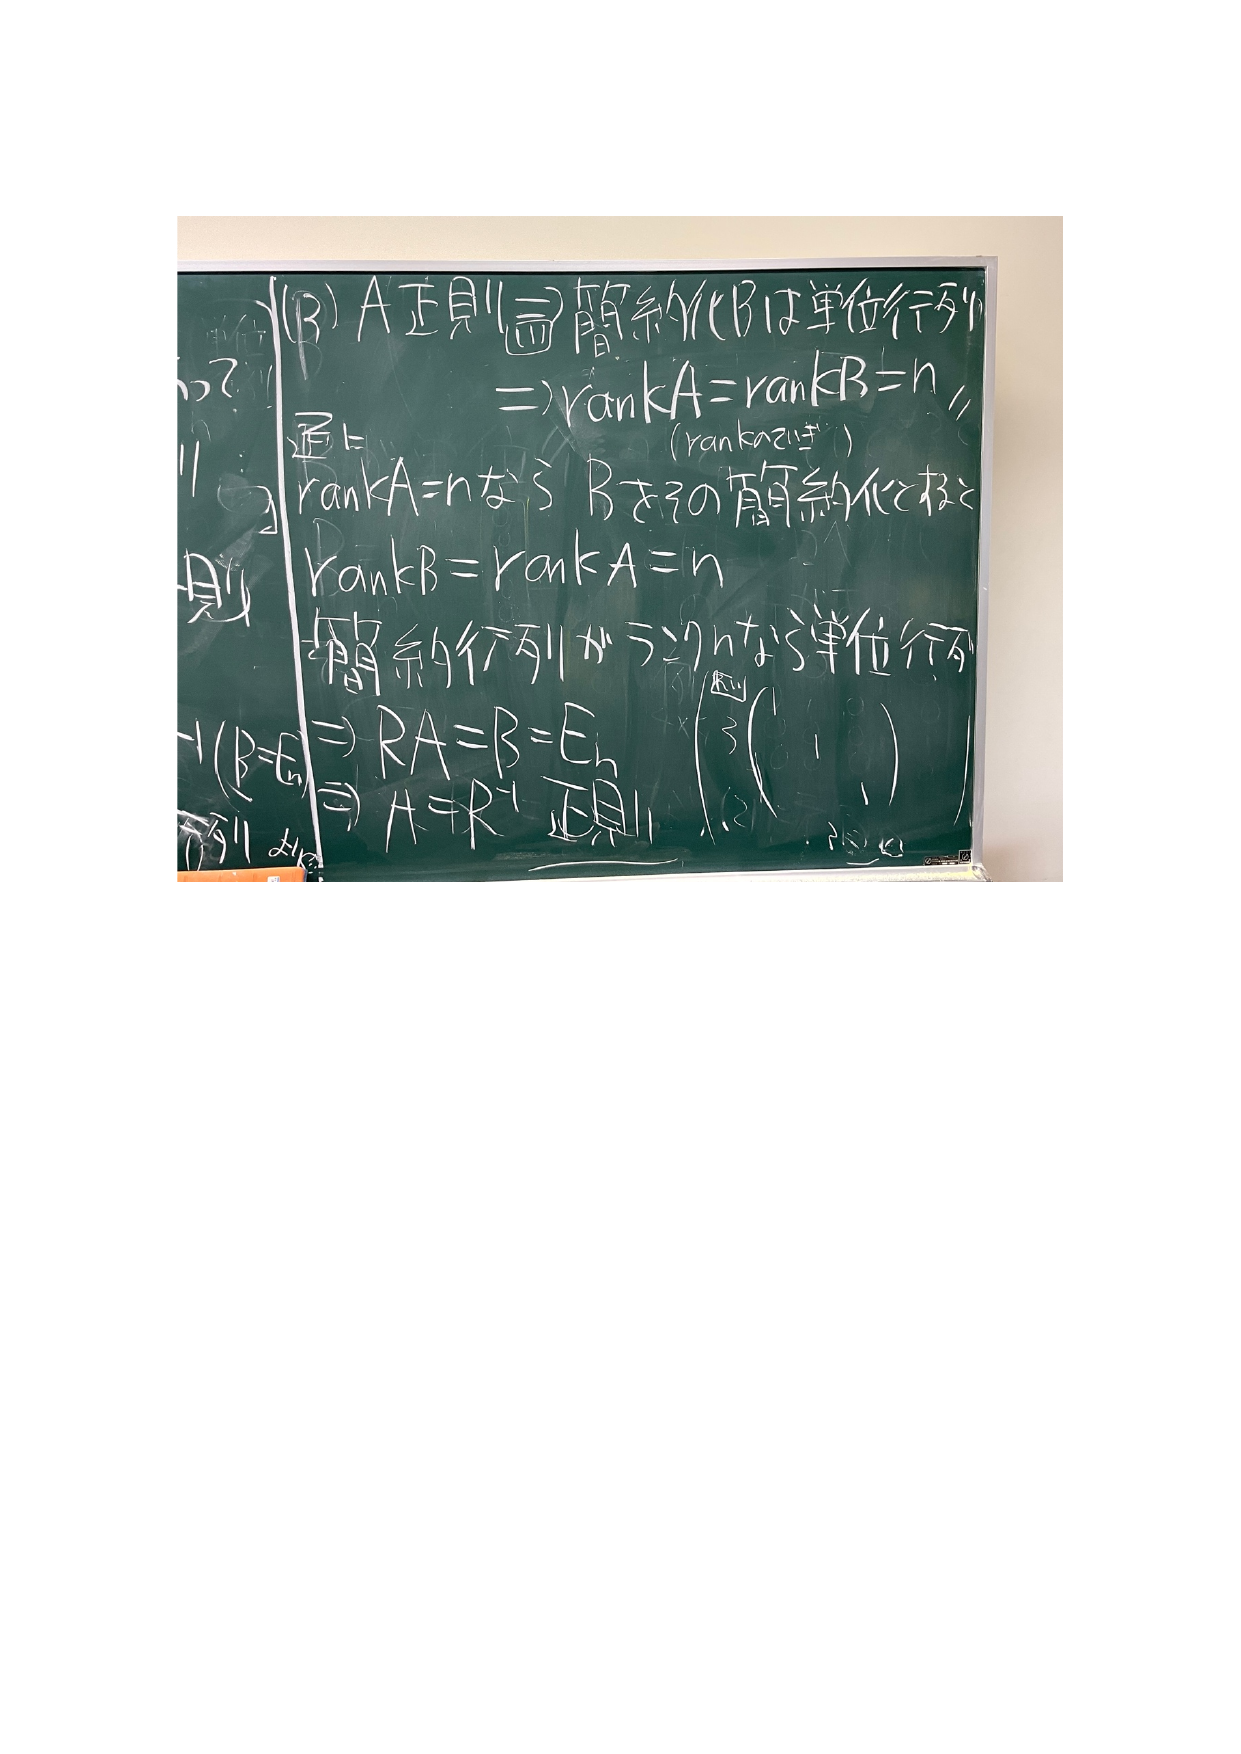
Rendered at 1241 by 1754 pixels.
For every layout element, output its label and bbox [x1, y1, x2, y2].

picture [177, 216, 1063, 882]
